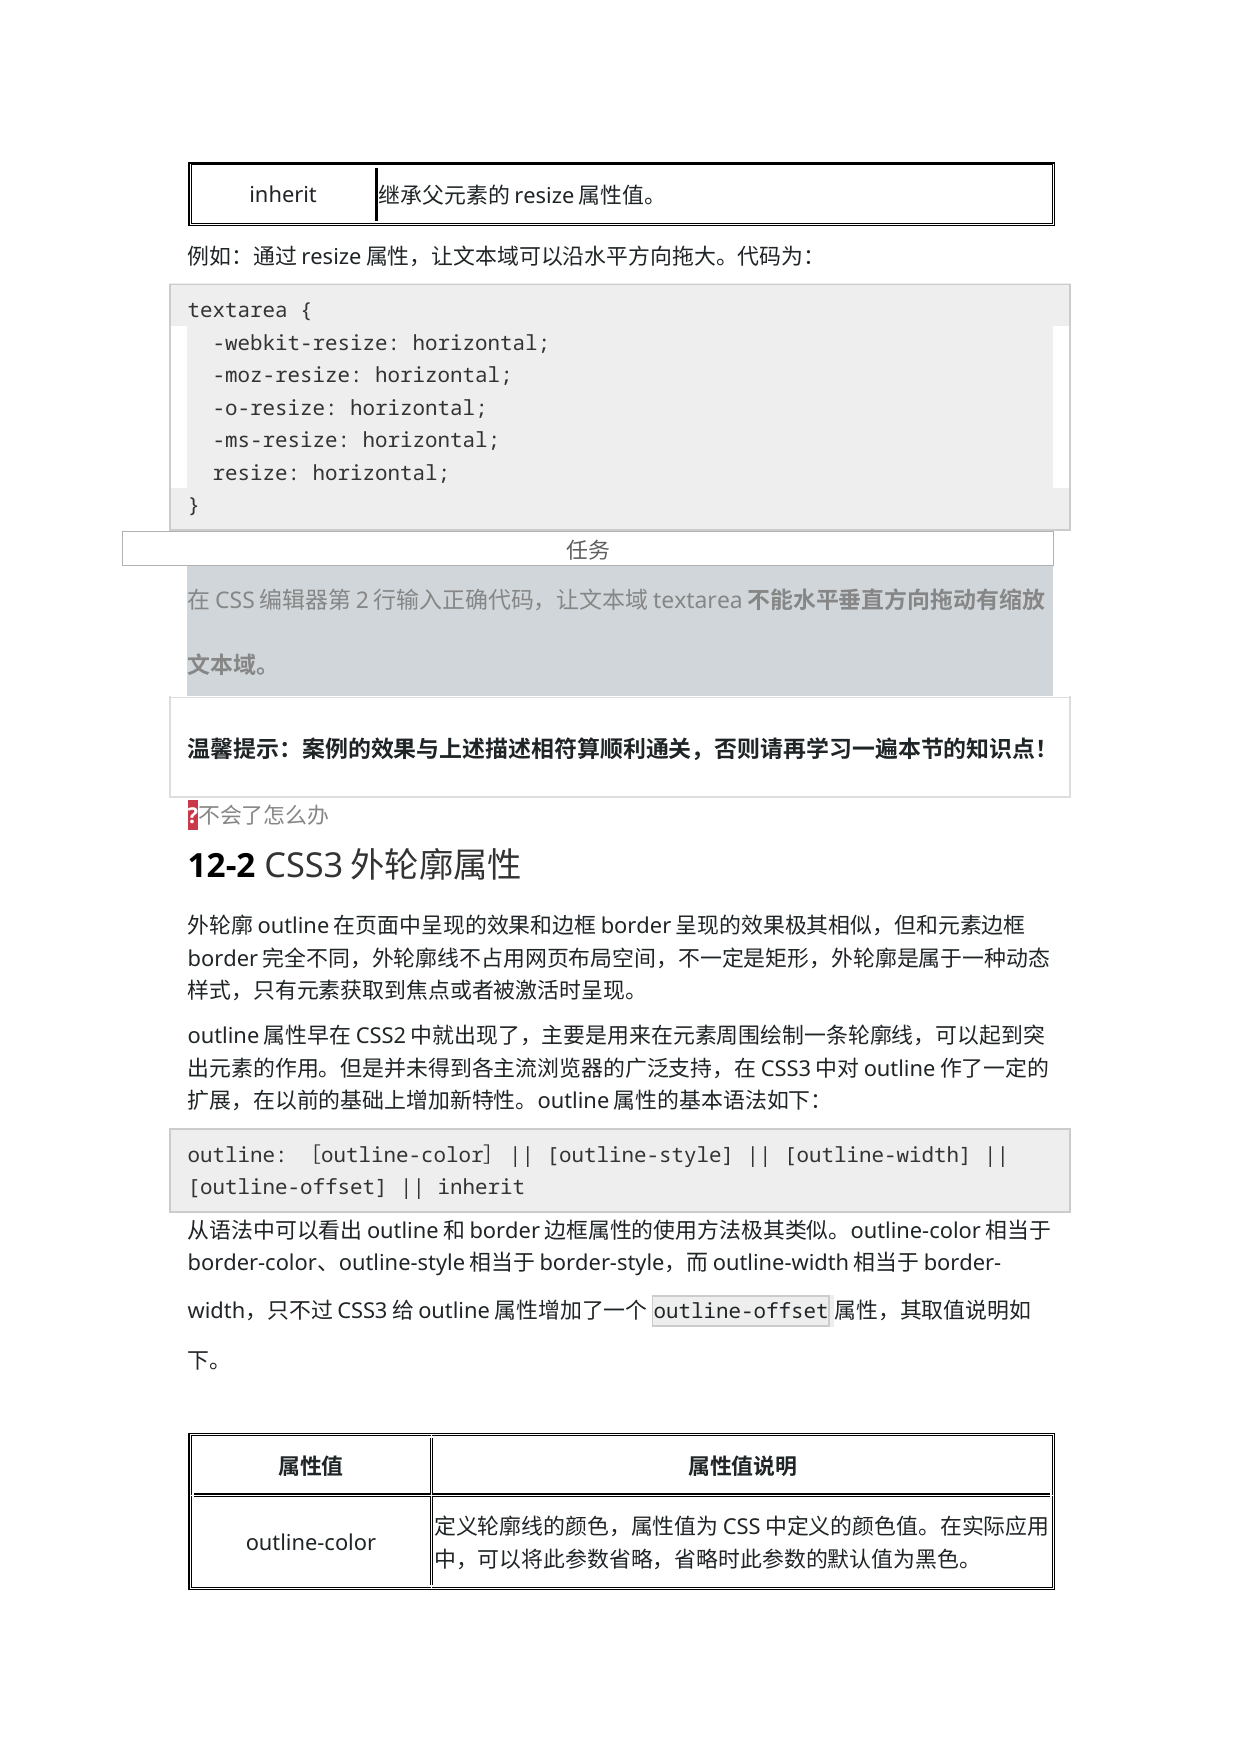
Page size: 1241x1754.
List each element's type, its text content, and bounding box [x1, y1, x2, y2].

text 例如：通过resize属性，让文本域可以沿水平方向拖大。代码为： [187, 238, 1053, 271]
table_header 属性值 [192, 1436, 432, 1493]
text 温馨提示：案例的效果与上述描述相符算顺利通关，否则请再学习一遍本节的知识点！ [171, 698, 1069, 796]
text } [171, 478, 1069, 529]
table_cell 定义轮廓线的颜色，属性值为CSS中定义的颜色值。在实际应用中，可以将此参数省略，省略时此参数的默认值为黑色。 [432, 1493, 1052, 1587]
text 外轮廓outline在页面中呈现的效果和边框border呈现的效果极其相似，但和元素边框border完全不同，外轮廓线不占用网页布局空间，不一定是矩形，外轮廓是属于一种动态样式，只有元素获取到焦点或者被激活时呈现。 [187, 908, 1053, 1005]
subtitle 任务 [123, 532, 1053, 565]
text outline: ［outline-color］ || [outline-style] || [outline-width] || [outline-offset] || inherit [171, 1130, 1069, 1211]
text 从语法中可以看出outline和border边框属性的使用方法极其类似。outline-color相当于border-color、outline-style相当于border-style，而outline-width相当于border-width，只不过CSS3给outline属性增加了一个outline-offset属性，其取值说明如下。 [187, 1213, 1053, 1375]
text resize: horizontal; [187, 456, 1053, 478]
text -o-resize: horizontal; [187, 391, 1053, 423]
table_header 属性值说明 [432, 1436, 1052, 1493]
subtitle 12-2 CSS3外轮廓属性 [187, 830, 1053, 895]
text 在CSS编辑器第2行输入正确代码，让文本域textarea不能水平垂直方向拖动有缩放文本域。 [187, 566, 1053, 696]
text textarea { [171, 285, 1069, 326]
text -ms-resize: horizontal; [187, 423, 1053, 456]
table_cell 继承父元素的resize属性值。 [376, 165, 1052, 223]
text ?不会了怎么办 [187, 798, 1053, 830]
table_cell inherit [192, 165, 376, 223]
text -webkit-resize: horizontal; [187, 326, 1053, 358]
text -moz-resize: horizontal; [187, 358, 1053, 391]
text outline属性早在CSS2中就出现了，主要是用来在元素周围绘制一条轮廓线，可以起到突出元素的作用。但是并未得到各主流浏览器的广泛支持，在CSS3中对outline作了一定的扩展，在以前的基础上增加新特性。outline属性的基本语法如下： [187, 1018, 1053, 1115]
table_cell outline-color [192, 1493, 432, 1587]
